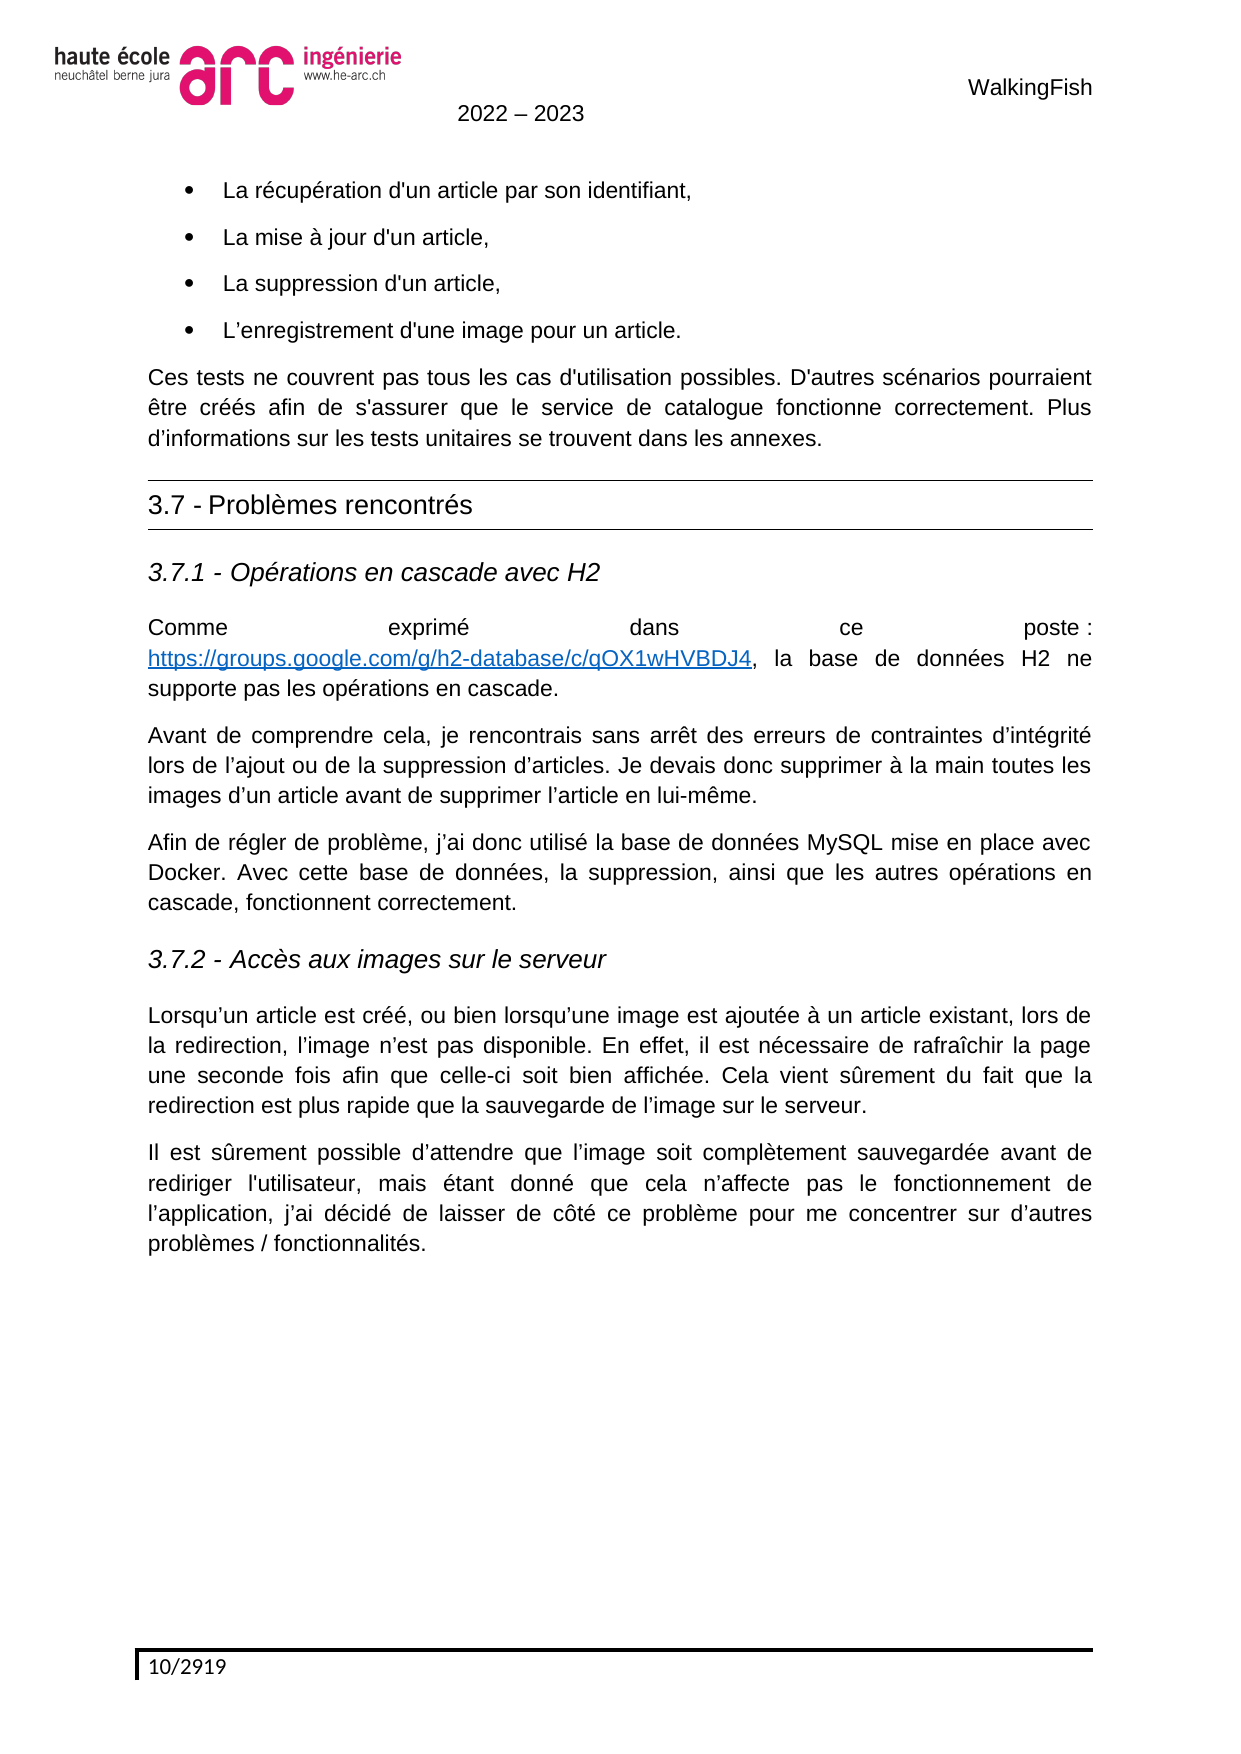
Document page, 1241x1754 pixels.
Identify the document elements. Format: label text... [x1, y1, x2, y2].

list La récupération d'un article par son identifiant, [185, 177, 1093, 203]
text Accès aux images sur le serveur [148, 944, 1093, 974]
text Comme exprimé dans ce poste : https://groups.google.com/g/h2-database/c/qOX1wHVBDJ4, la base de données H2 ne supporte pas les opérations en cascade. [148, 614, 1093, 701]
text Lorsqu’un article est créé, ou bien lorsqu’une image est ajoutée à un article existant, lors de la redirection, l’image n’est pas disponible. En effet, il est nécessaire de rafraîchir la page une seconde fois afin que celle-ci soit bien affichée. Cela vient sûrement du fait que la redirection est plus rapide que la sauvegarde de l’image sur le serveur. [148, 1002, 1093, 1119]
text Opérations en cascade avec H2 [148, 557, 1093, 587]
list L’enregistrement d'une image pour un article. [185, 317, 1093, 343]
picture [49, 42, 406, 105]
text Afin de régler de problème, j’ai donc utilisé la base de données MySQL mise en place avec Docker. Avec cette base de données, la suppression, ainsi que les autres opérations en cascade, fonctionnent correctement. [148, 829, 1093, 916]
text Il est sûrement possible d’attendre que l’image soit complètement sauvegardée avant de rediriger l'utilisateur, mais étant donné que cela n’affecte pas le fonctionnement de l’application, j’ai décidé de laisser de côté ce problème pour me concentrer sur d’autres problèmes / fonctionnalités. [148, 1139, 1093, 1256]
text Ces tests ne couvrent pas tous les cas d'utilisation possibles. D'autres scénarios pourraient être créés afin de s'assurer que le service de catalogue fonctionne correctement. Plus d’informations sur les tests unitaires se trouvent dans les annexes. [148, 364, 1093, 451]
list La mise à jour d'un article, [185, 223, 1093, 250]
text Problèmes rencontrés [148, 481, 1093, 529]
list La suppression d'un article, [185, 270, 1093, 297]
text Avant de comprendre cela, je rencontrais sans arrêt des erreurs de contraintes d’intégrité lors de l’ajout ou de la suppression d’articles. Je devais donc supprimer à la main toutes les images d’un article avant de supprimer l’article en lui-même. [148, 722, 1093, 808]
